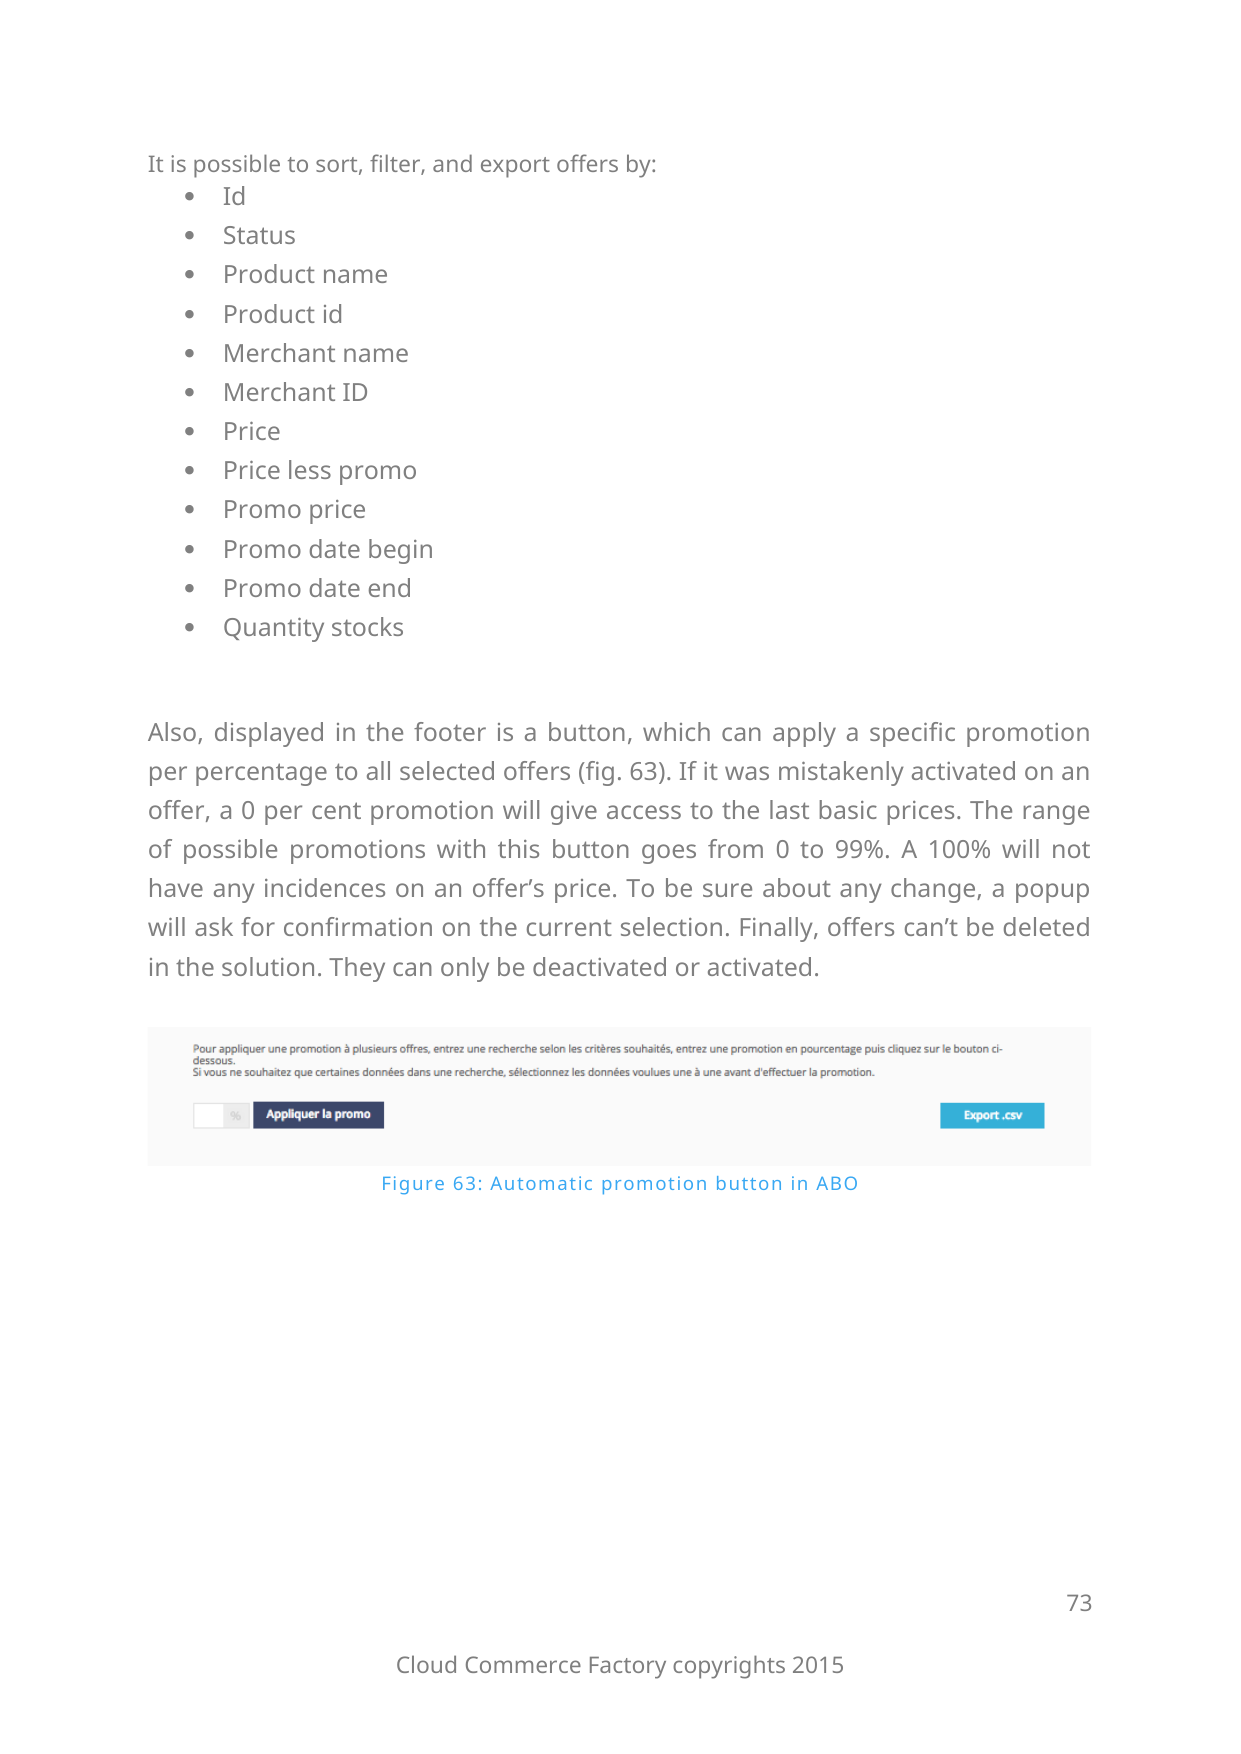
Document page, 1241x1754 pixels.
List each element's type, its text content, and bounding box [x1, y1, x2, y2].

list Price [185, 414, 1093, 448]
picture [147, 1027, 1092, 1166]
list Promo date begin [185, 531, 1093, 565]
list Product name [185, 257, 1093, 291]
text It is possible to sort, filter, and export offers by: [148, 148, 1093, 179]
list Merchant ID [185, 375, 1093, 409]
list Status [185, 218, 1093, 252]
list Price less promo [185, 453, 1093, 487]
list Quantity stocks [185, 610, 1093, 644]
subtitle Figure 63: Automatic promotion button in ABO [148, 1171, 1093, 1196]
text Also, displayed in the footer is a button, which can apply a specific promotion per percentage to all selected offers (fig. 63). If it was mistakenly activated on an offer, a 0 per cent promotion will give access to the last basic prices. The range of possible promotions with this button goes from 0 to 99%. A 100% will not have any incidences on an offer’s price. To be sure about any change, a popup will ask for confirmation on the current selection. Finally, offers can’t be deleted in the solution. They can only be deactivated or activated. [148, 714, 1093, 983]
list Product id [185, 296, 1093, 330]
list Promo date end [185, 571, 1093, 604]
list Promo price [185, 492, 1093, 526]
list Merchant name [185, 336, 1093, 369]
list Id [185, 179, 1093, 213]
